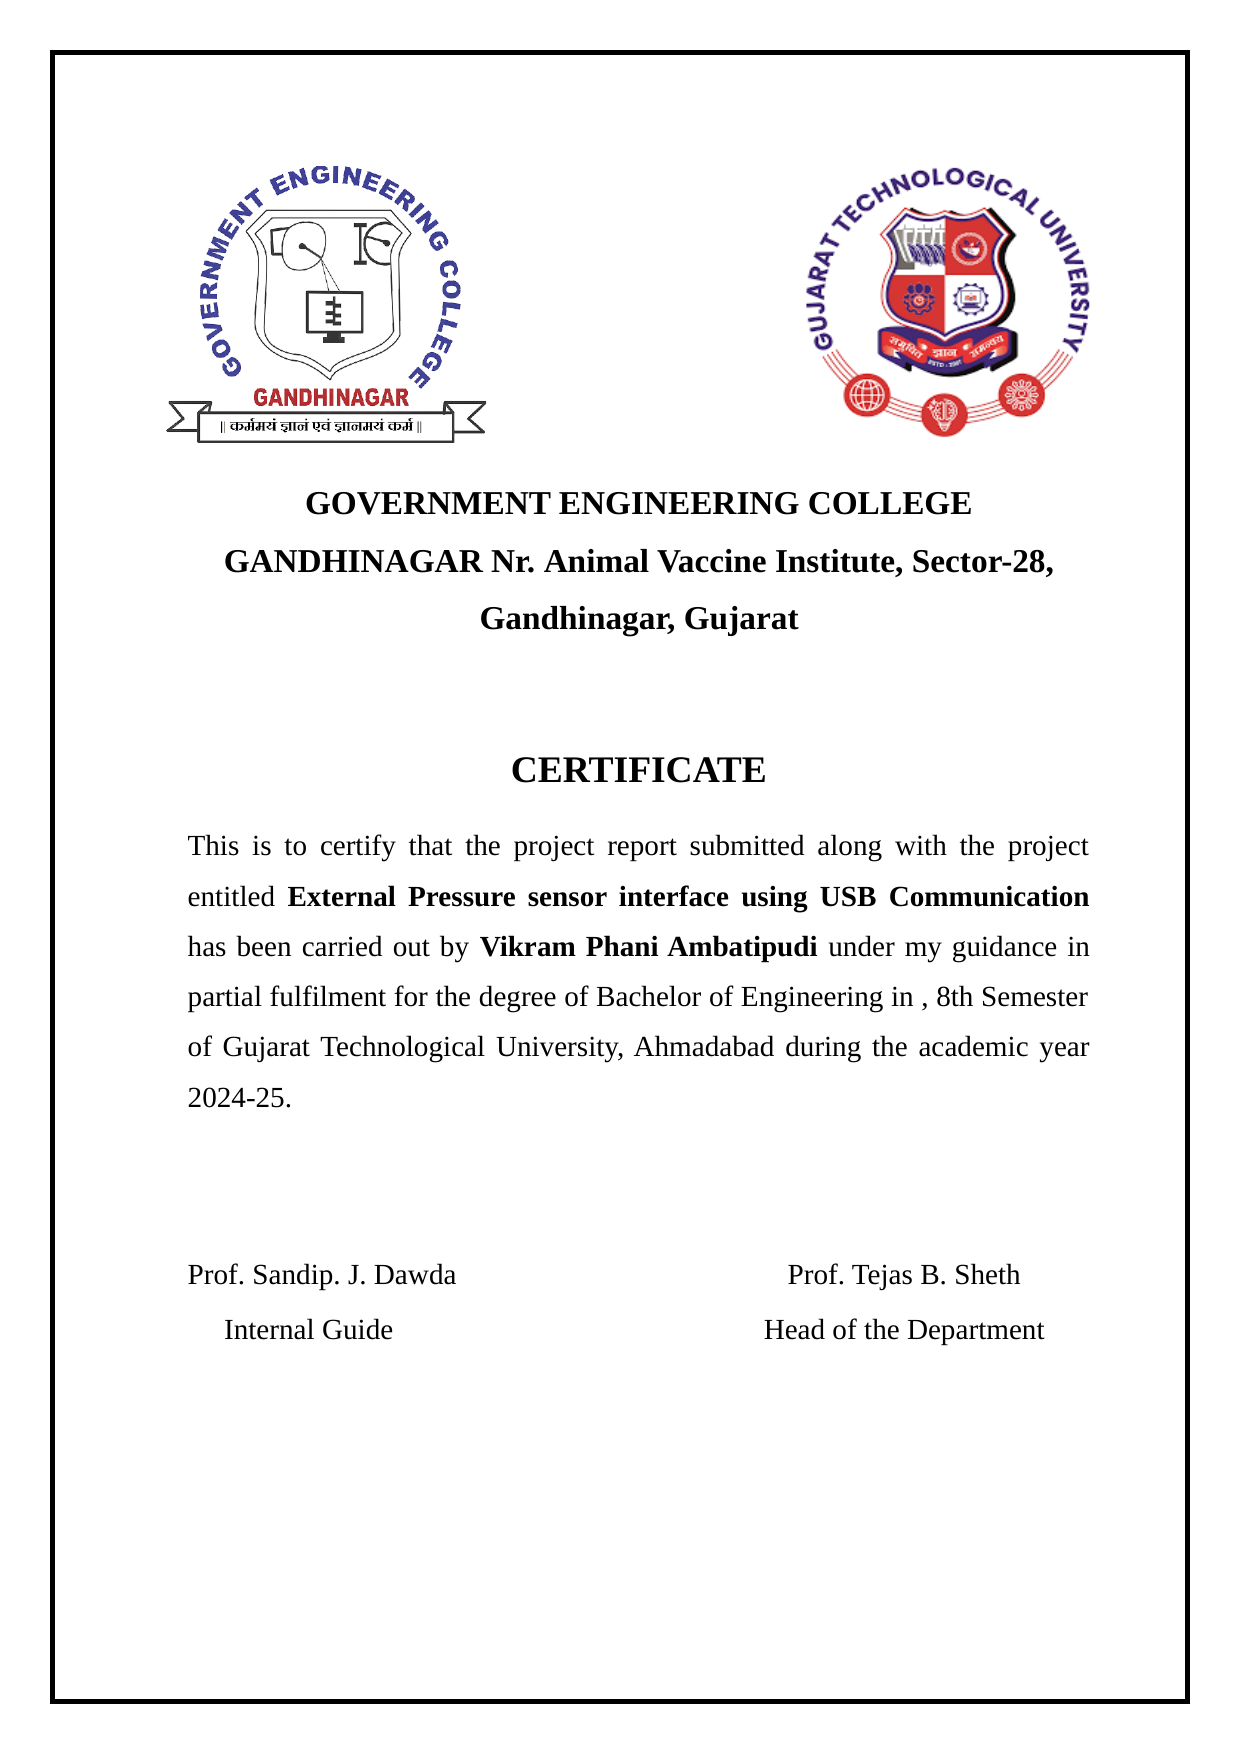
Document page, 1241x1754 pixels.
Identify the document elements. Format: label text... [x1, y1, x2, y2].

text Internal Guide Head of the Department [187, 1312, 1090, 1384]
text Prof. Sandip. J. Dawda Prof. Tejas B. Sheth [187, 1257, 1090, 1291]
text This is to certify that the project report submitted along with the project entitled External Pressure sensor interface using USB Communication has been carried out by Vikram Phani Ambatipudi under my guidance in partial fulfilment for the degree of Bachelor of Engineering in , 8th Semester of Gujarat Technological University, Ahmadabad during the academic year 2024-25. [187, 828, 1090, 1113]
picture [786, 150, 1116, 459]
text CERTIFICATE [187, 747, 1090, 790]
text GOVERNMENT ENGINEERING COLLEGE GANDHINAGAR Nr. Animal Vaccine Institute, Sector-28, Gandhinagar, Gujarat [187, 373, 1090, 637]
picture [166, 166, 487, 443]
